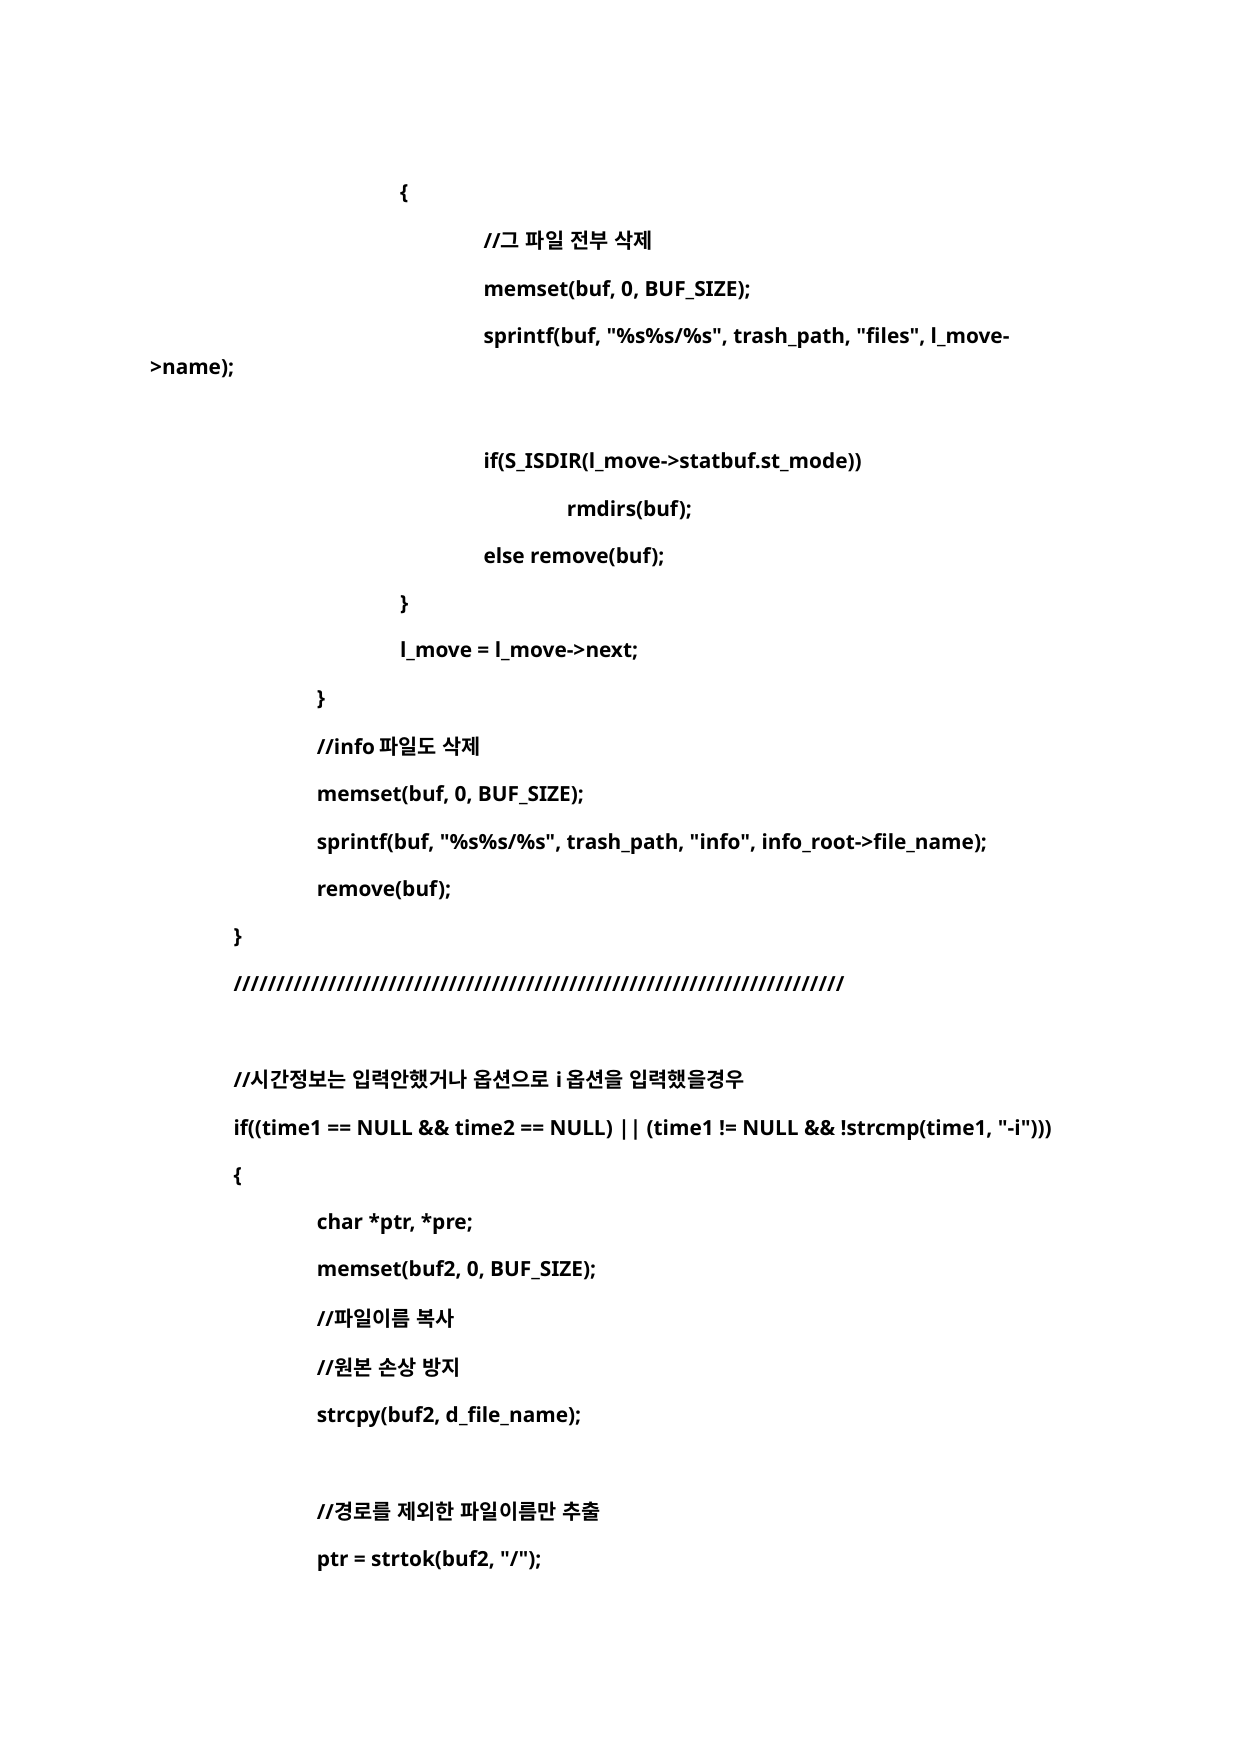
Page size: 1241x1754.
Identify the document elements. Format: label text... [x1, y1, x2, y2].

text ptr = strtok(buf2, "/"); [150, 1544, 1090, 1573]
text memset(buf, 0, BUF_SIZE); [150, 779, 1090, 808]
text //그 파일 전부 삭제 [150, 224, 1090, 255]
text char *ptr, *pre; [150, 1207, 1090, 1236]
text remove(buf); [150, 874, 1090, 902]
text //경로를 제외한 파일이름만 추출 [150, 1495, 1090, 1525]
text strcpy(buf2, d_file_name); [150, 1401, 1090, 1429]
text } [150, 683, 1090, 711]
text } [150, 588, 1090, 617]
text //원본 손상 방지 [150, 1351, 1090, 1381]
text //시간정보는 입력안했거나 옵션으로 i옵션을 입력했을경우 [150, 1063, 1090, 1093]
text if((time1 == NULL && time2 == NULL) || (time1 != NULL && !strcmp(time1, "-i"))) [150, 1113, 1090, 1141]
text /////////////////////////////////////////////////////////////////////// [150, 969, 1090, 997]
text sprintf(buf, "%s%s/%s", trash_path, "info", info_root->file_name); [150, 827, 1090, 855]
text { [150, 177, 1090, 206]
text } [150, 921, 1090, 950]
text if(S_ISDIR(l_move->statbuf.st_mode)) [150, 446, 1090, 475]
text rmdirs(buf); [150, 494, 1090, 522]
text //파일이름 복사 [150, 1302, 1090, 1332]
text //info파일도 삭제 [150, 730, 1090, 760]
text memset(buf2, 0, BUF_SIZE); [150, 1254, 1090, 1283]
text sprintf(buf, "%s%s/%s", trash_path, "files", l_move->name); [150, 321, 1090, 380]
text l_move = l_move->next; [150, 636, 1090, 664]
text else remove(buf); [150, 541, 1090, 569]
text memset(buf, 0, BUF_SIZE); [150, 274, 1090, 302]
text { [150, 1160, 1090, 1188]
